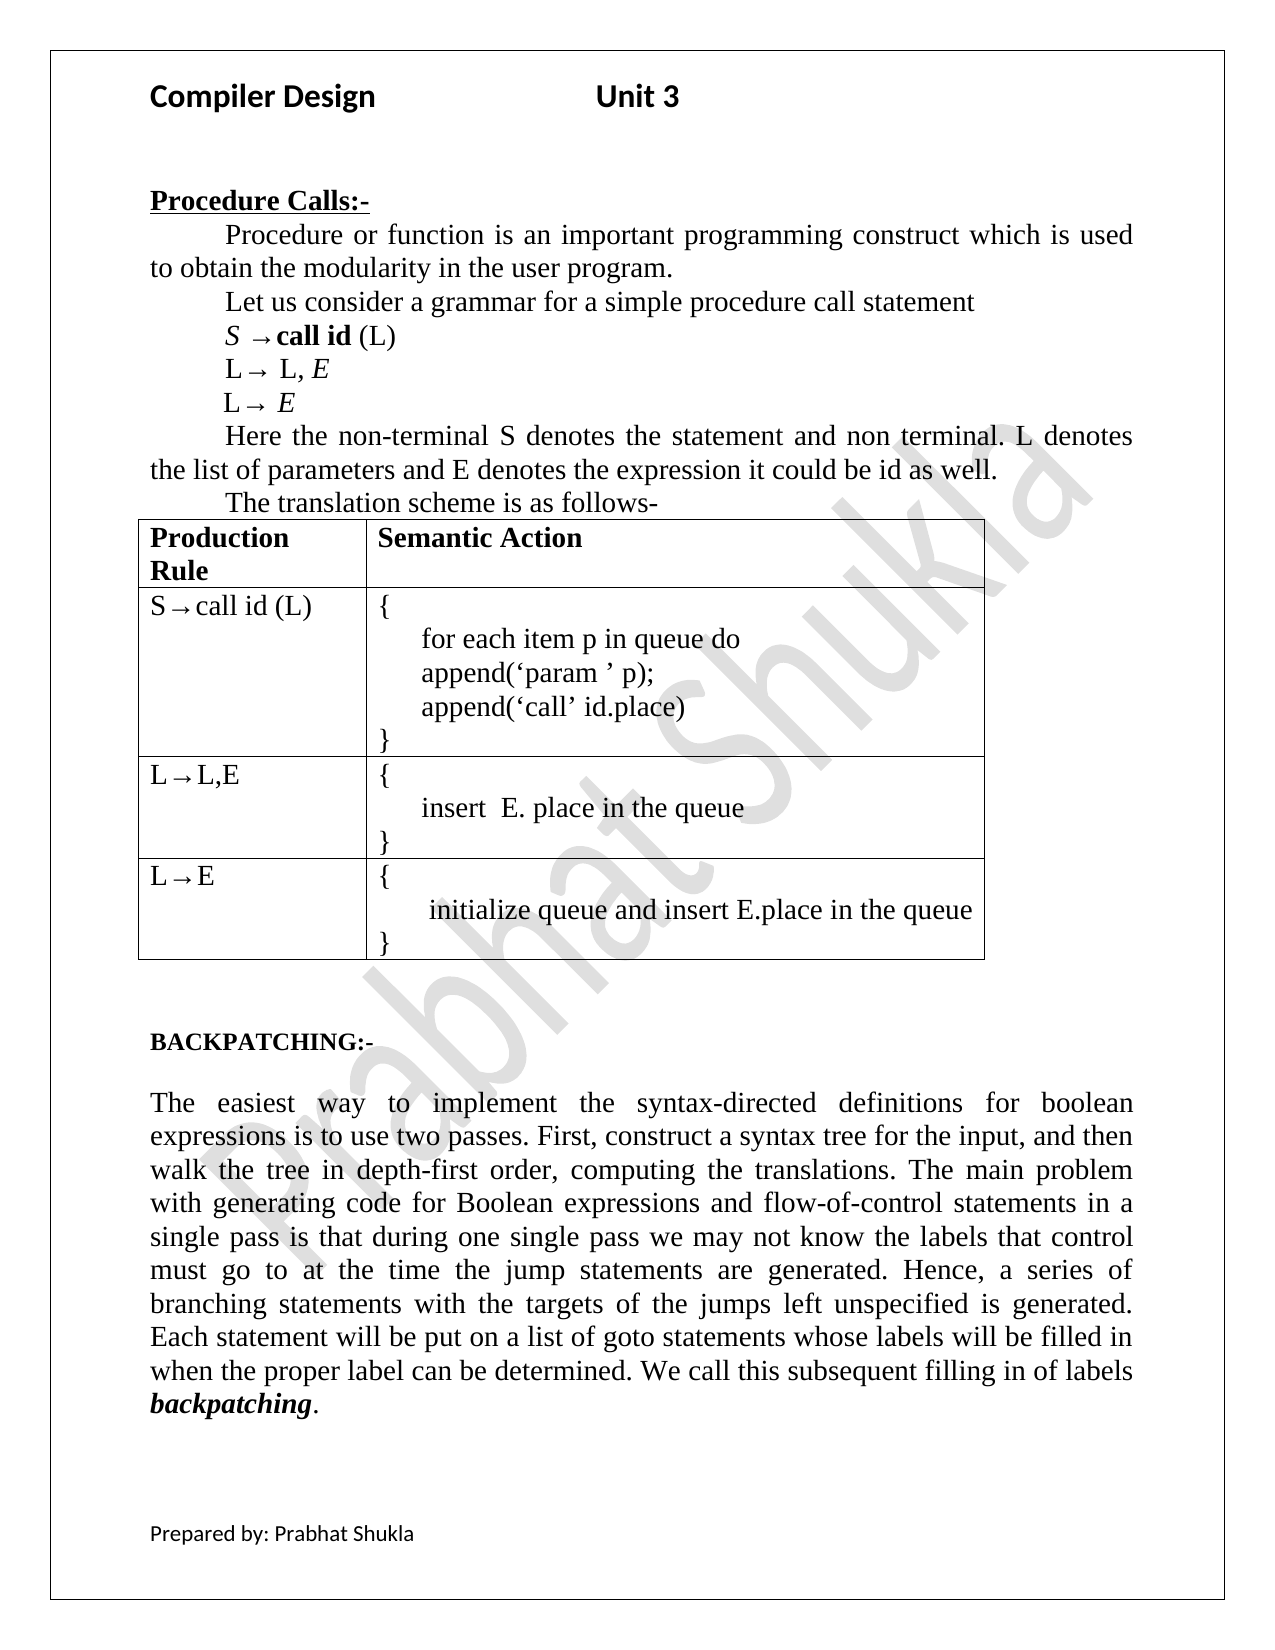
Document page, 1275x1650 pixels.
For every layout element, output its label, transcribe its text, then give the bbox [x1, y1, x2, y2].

table_header Production Rule [139, 520, 366, 587]
table_cell { for each item p in queue do append(‘param ’ p); append(‘call’ id.place) } [367, 588, 984, 756]
text Let us consider a grammar for a simple procedure call statement [150, 284, 1134, 318]
text Procedure Calls:- [150, 183, 1134, 217]
text The translation scheme is as follows- [150, 485, 1134, 519]
text BACKPATCHING:- [150, 1027, 1134, 1056]
table_cell L→L,E [139, 757, 366, 857]
text Here the non-terminal S denotes the statement and non terminal. L denotes the list of parameters and E denotes the expression it could be id as well. [150, 418, 1134, 485]
table_cell { initialize queue and insert E.place in the queue } [367, 859, 984, 959]
table_cell L→E [139, 859, 366, 959]
text L→ E [150, 385, 1134, 418]
text S →call id (L) [150, 318, 1134, 351]
text L→ L, E [150, 351, 1134, 385]
text Procedure or function is an important programming construct which is used to obtain the modularity in the user program. [150, 217, 1134, 284]
table_cell S→call id (L) [139, 588, 366, 756]
table_cell { insert E. place in the queue } [367, 757, 984, 857]
text The easiest way to implement the syntax-directed definitions for boolean expressions is to use two passes. First, construct a syntax tree for the input, and then walk the tree in depth-first order, computing the translations. The main problem with generating code for Boolean expressions and flow-of-control statements in a single pass is that during one single pass we may not know the labels that control must go to at the time the jump statements are generated. Hence, a series of branching statements with the targets of the jumps left unspecified is generated. Each statement will be put on a list of goto statements whose labels will be filled in when the proper label can be determined. We call this subsequent filling in of labels backpatching. [150, 1085, 1134, 1420]
table_header Semantic Action [367, 520, 984, 587]
